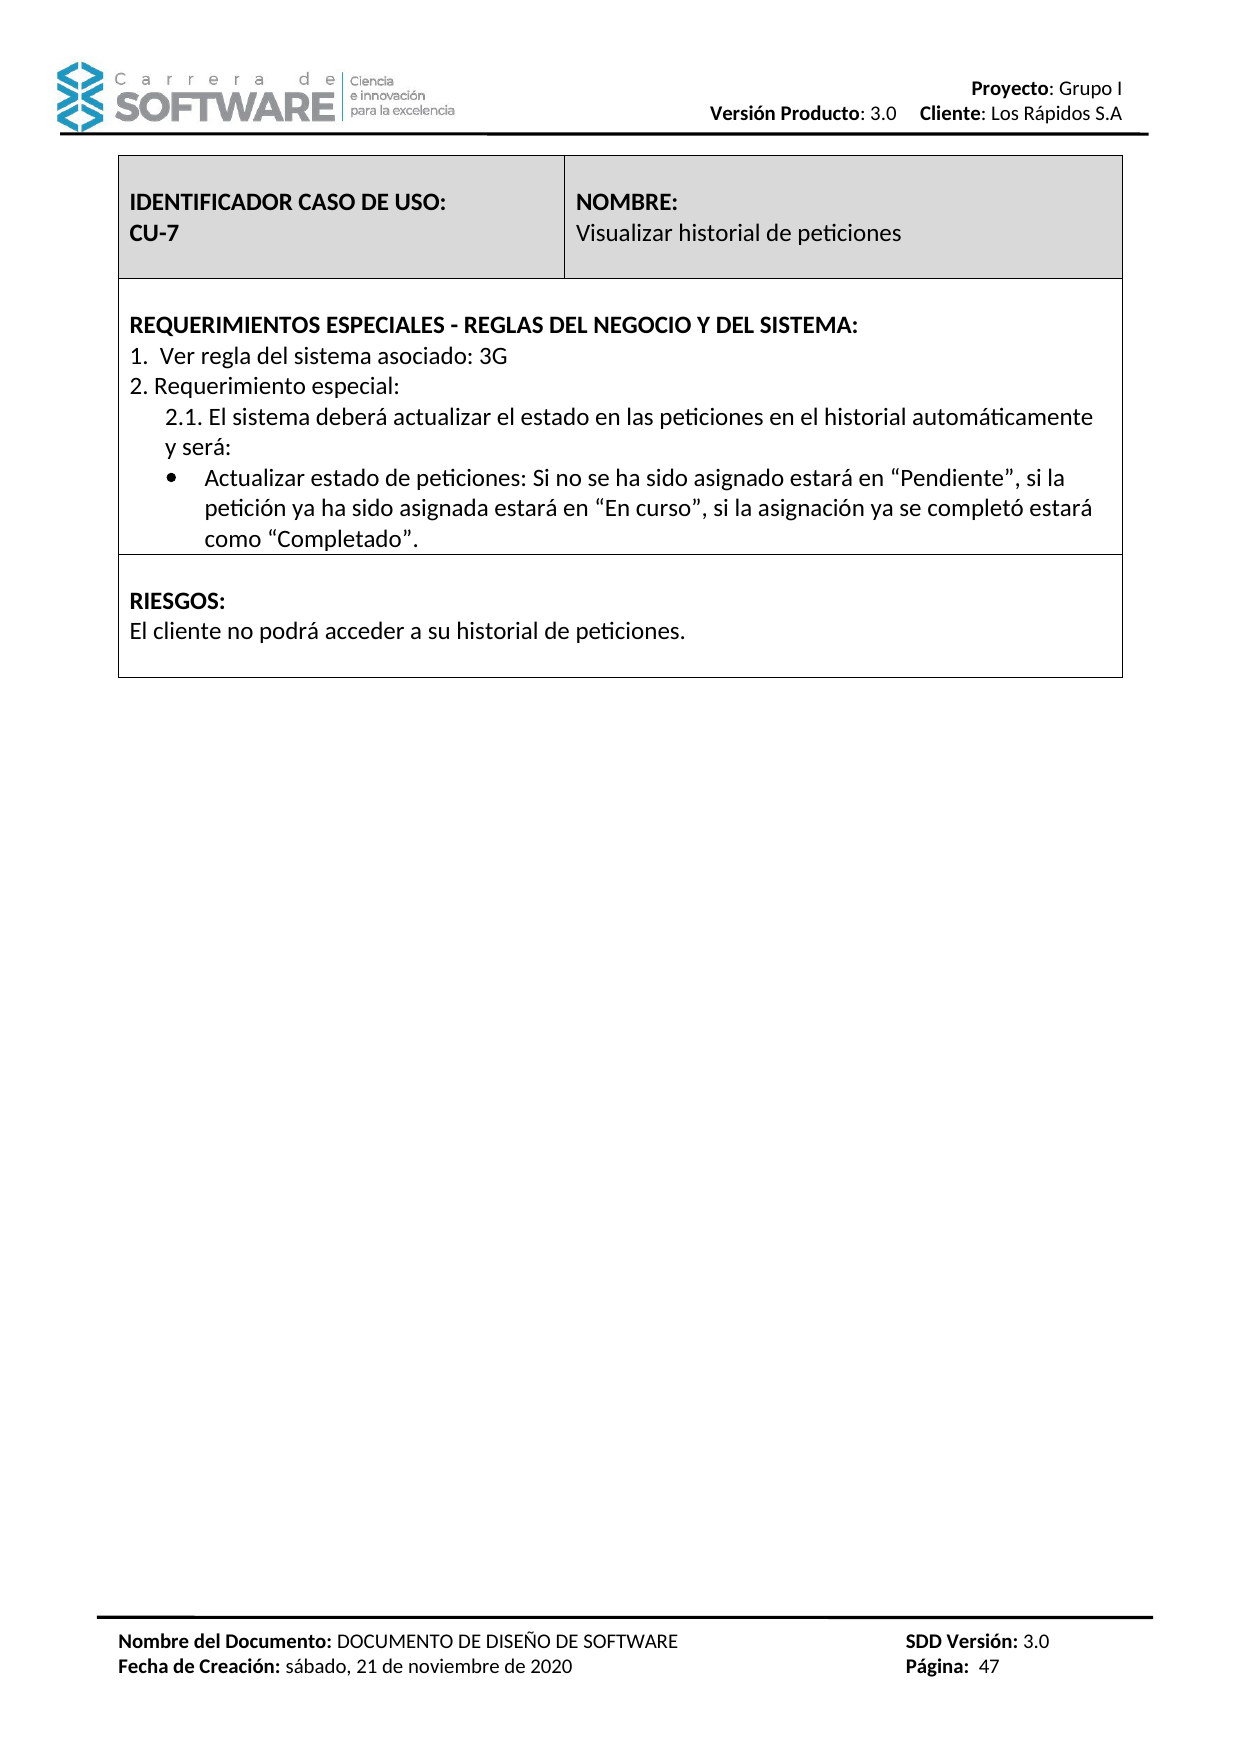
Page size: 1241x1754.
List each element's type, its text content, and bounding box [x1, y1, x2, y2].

table_cell RIESGOS: El cliente no podrá acceder a su historial de peticiones. [119, 555, 1122, 677]
picture [46, 46, 461, 154]
table_header NOMBRE: Visualizar historial de peticiones [565, 156, 1122, 278]
table_header IDENTIFICADOR CASO DE USO: CU-7 [119, 156, 564, 278]
table_cell REQUERIMIENTOS ESPECIALES - REGLAS DEL NEGOCIO Y DEL SISTEMA: 1. Ver regla del sistema asociado: 3G 2. Requerimiento especial: 2.1. El sistema deberá actualizar el estado en las peticiones en el historial automáticamente y será: Actualizar estado de peticiones: Si no se ha sido asignado estará en “Pendiente”, si la petición ya ha sido asignada estará en “En curso”, si la asignación ya se completó estará como “Completado”. [119, 279, 1122, 553]
